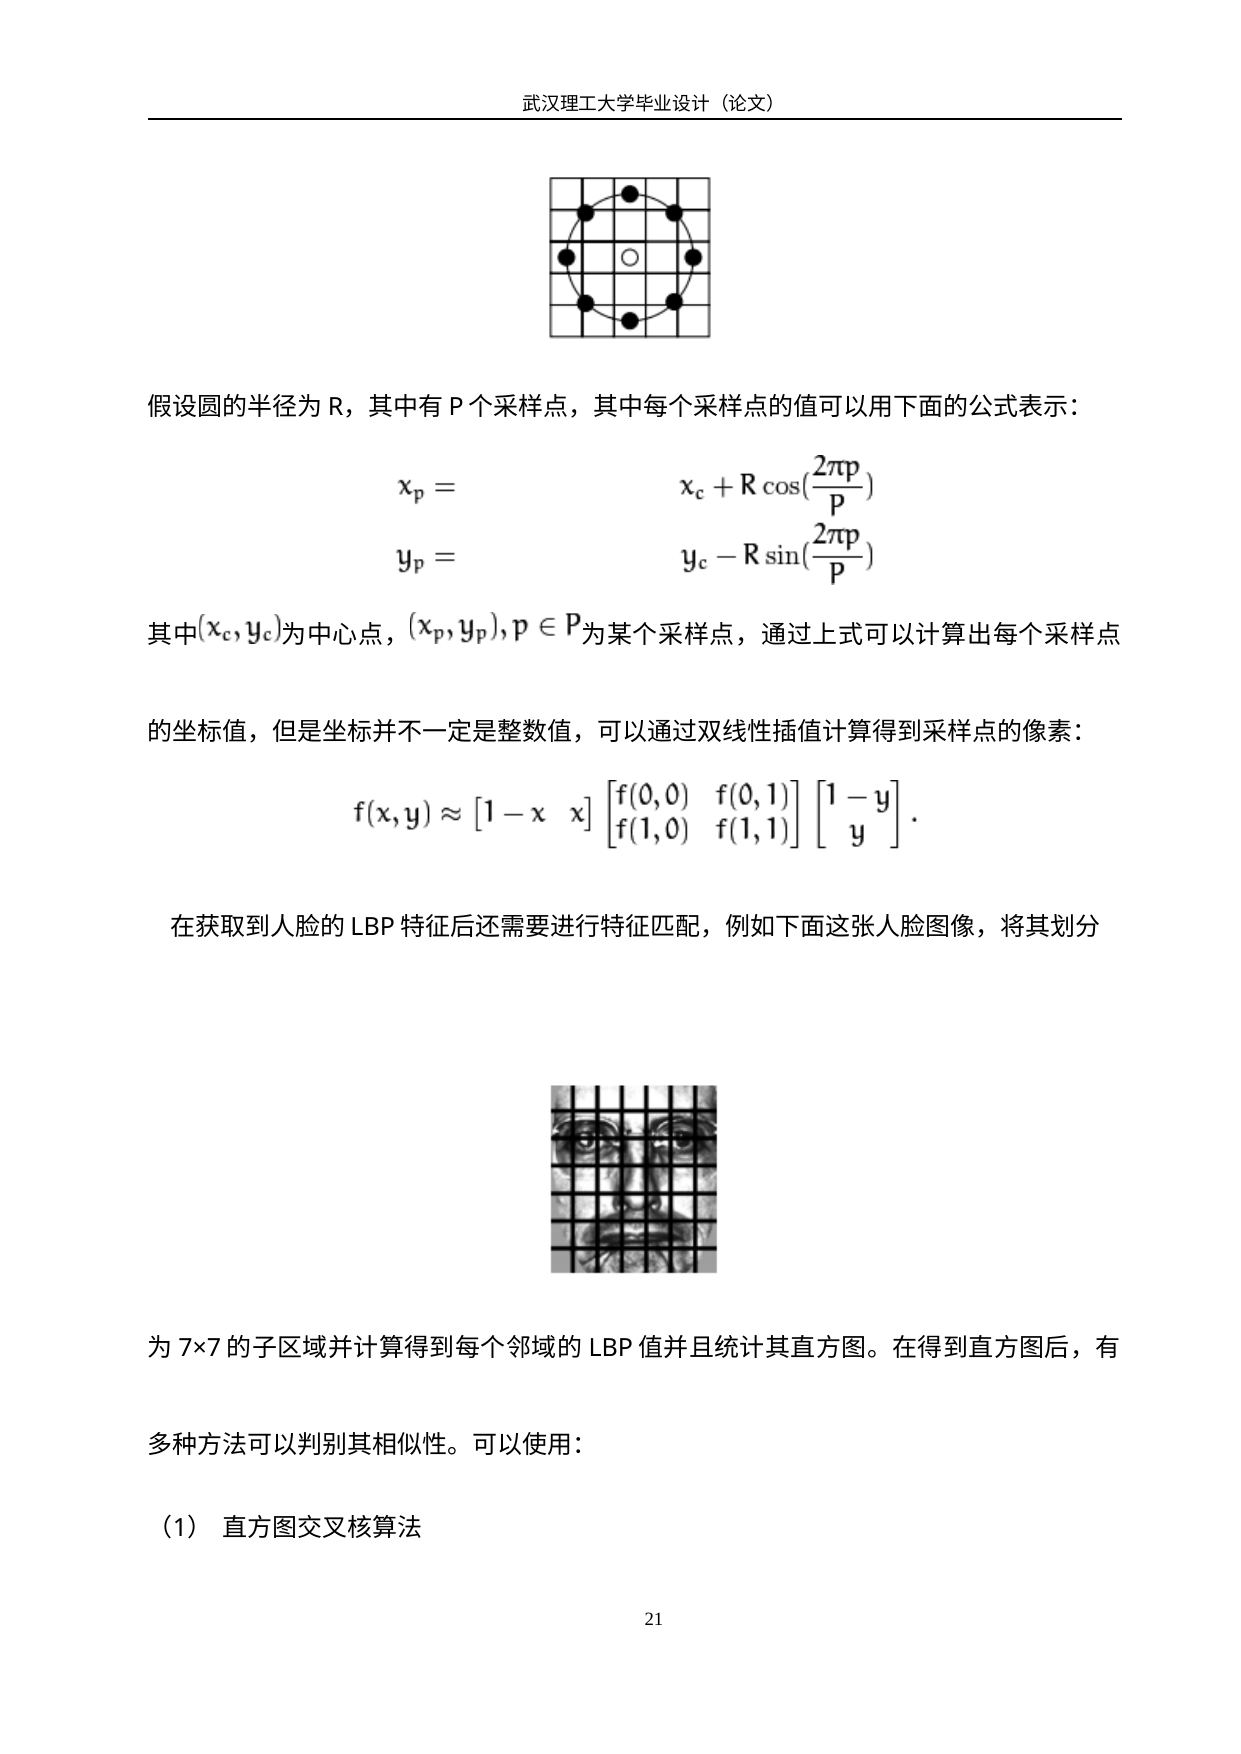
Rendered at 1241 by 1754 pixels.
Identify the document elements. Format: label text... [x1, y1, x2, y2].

text 为7×7的子区域并计算得到每个邻域的LBP值并且统计其直方图。在得到直方图后，有多种方法可以判别其相似性。可以使用： [148, 1313, 1122, 1475]
picture [353, 780, 917, 850]
picture [199, 614, 282, 644]
list 直方图交叉核算法 [148, 1493, 1122, 1558]
text 假设圆的半径为R，其中有P个采样点，其中每个采样点的值可以用下面的公式表示： [148, 372, 1122, 437]
picture [396, 455, 874, 585]
picture [526, 1070, 743, 1289]
picture [410, 612, 582, 644]
text 其中为中心点，为某个采样点，通过上式可以计算出每个采样点的坐标值，但是坐标并不一定是整数值，可以通过双线性插值计算得到采样点的像素： [148, 599, 1122, 762]
text 在获取到人脸的LBP特征后还需要进行特征匹配，例如下面这张人脸图像，将其划分 [148, 892, 1122, 1298]
picture [509, 162, 761, 353]
